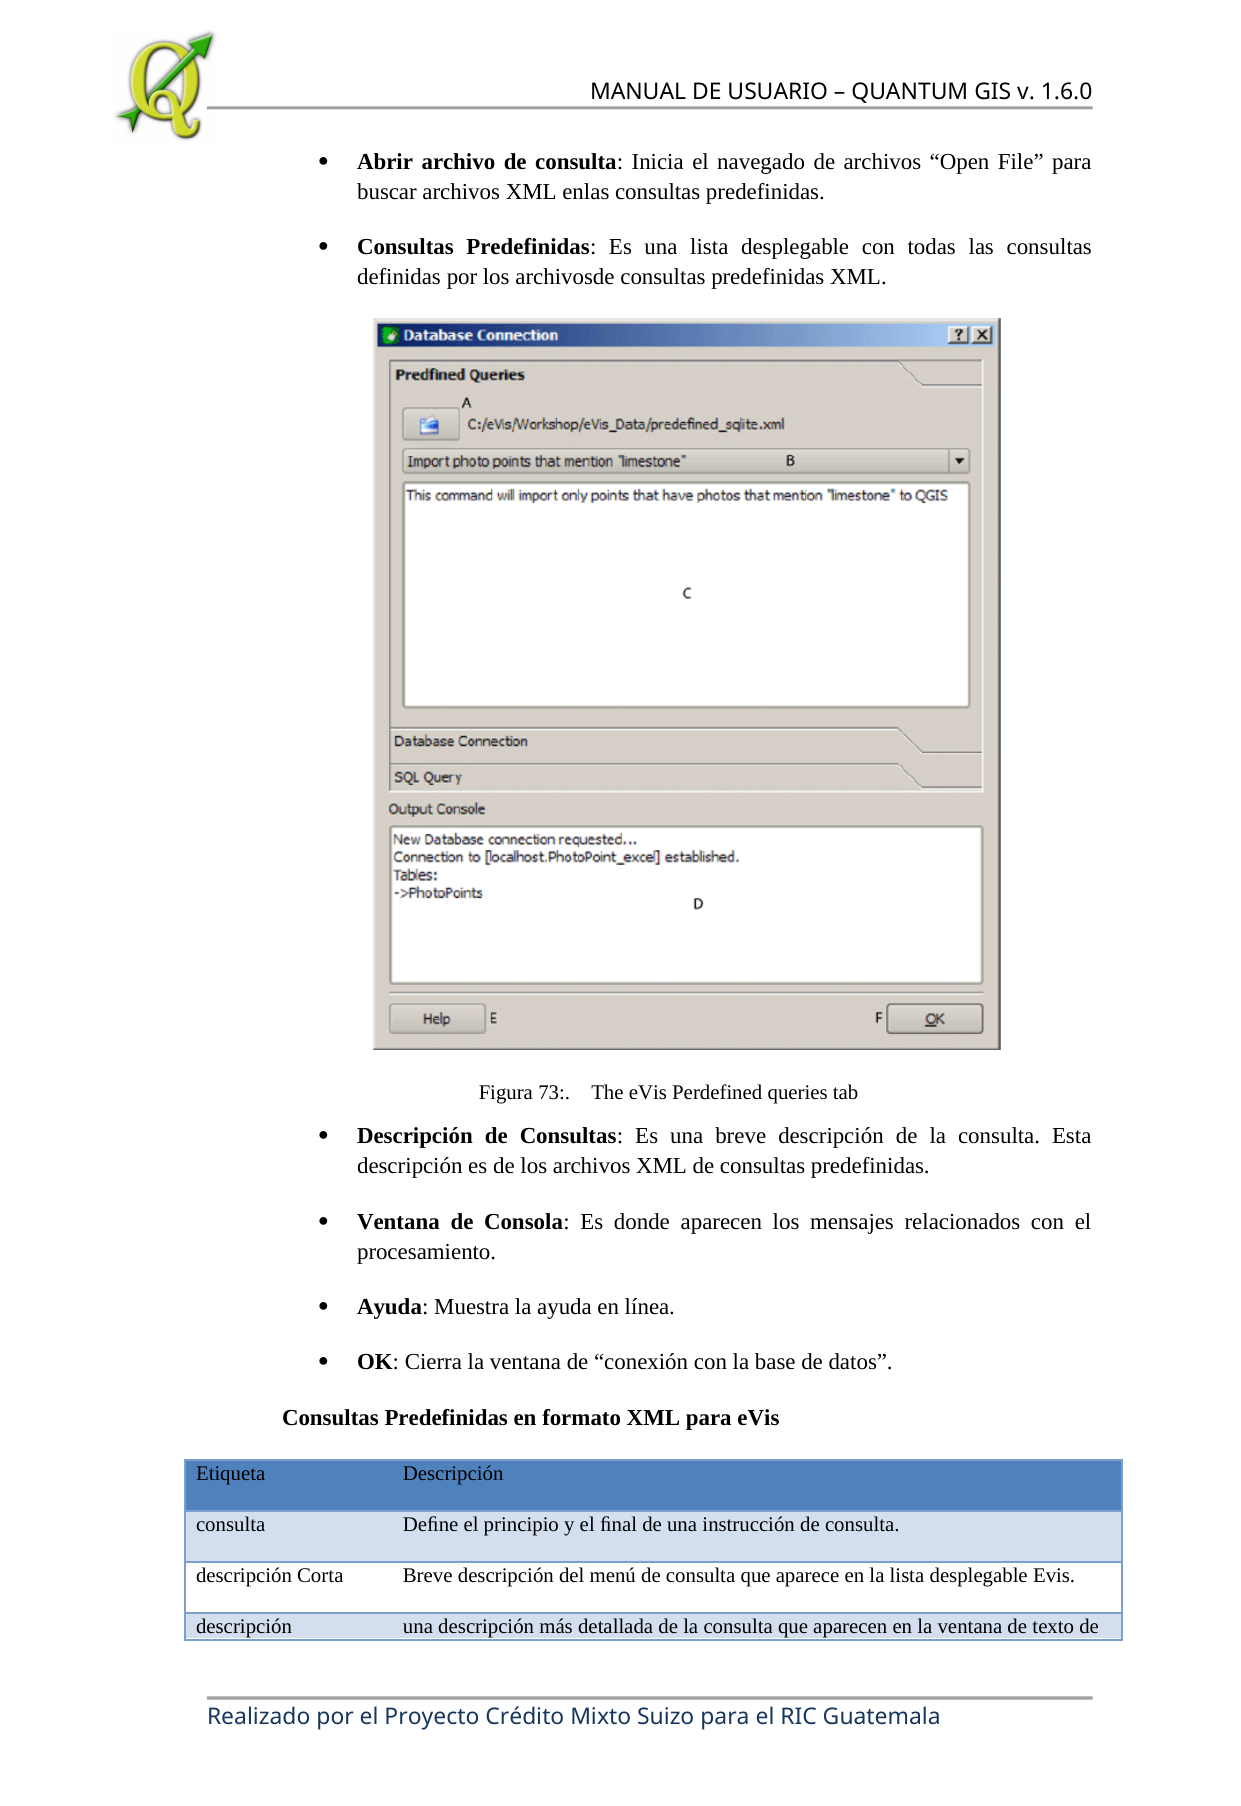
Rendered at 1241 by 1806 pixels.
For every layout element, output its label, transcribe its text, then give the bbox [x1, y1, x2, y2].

picture [111, 28, 218, 142]
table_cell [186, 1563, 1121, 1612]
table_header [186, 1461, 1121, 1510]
list OK: Cierra la ventana de “conexión con la base de datos”. [319, 1348, 1092, 1375]
list Descripción de Consultas: Es una breve descripción de la consulta. Esta descripción es de los archivos XML de consultas predefinidas. [319, 1122, 1092, 1179]
text The eVis Perdefined queries tab [244, 1079, 1092, 1104]
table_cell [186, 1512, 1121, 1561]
list Ventana de Consola: Es donde aparecen los mensajes relacionados con el procesamiento. [319, 1208, 1092, 1264]
text Consultas Predefinidas en formato XML para eVis [282, 1404, 1092, 1430]
list Abrir archivo de consulta: Inicia el navegado de archivos “Open File” para buscar archivos XML enlas consultas predefinidas. [319, 148, 1092, 204]
picture [373, 318, 1002, 1050]
list Ayuda: Muestra la ayuda en línea. [319, 1293, 1092, 1319]
list Consultas Predefinidas: Es una lista desplegable con todas las consultas definidas por los archivosde consultas predefinidas XML. [319, 233, 1092, 290]
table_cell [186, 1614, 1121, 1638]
